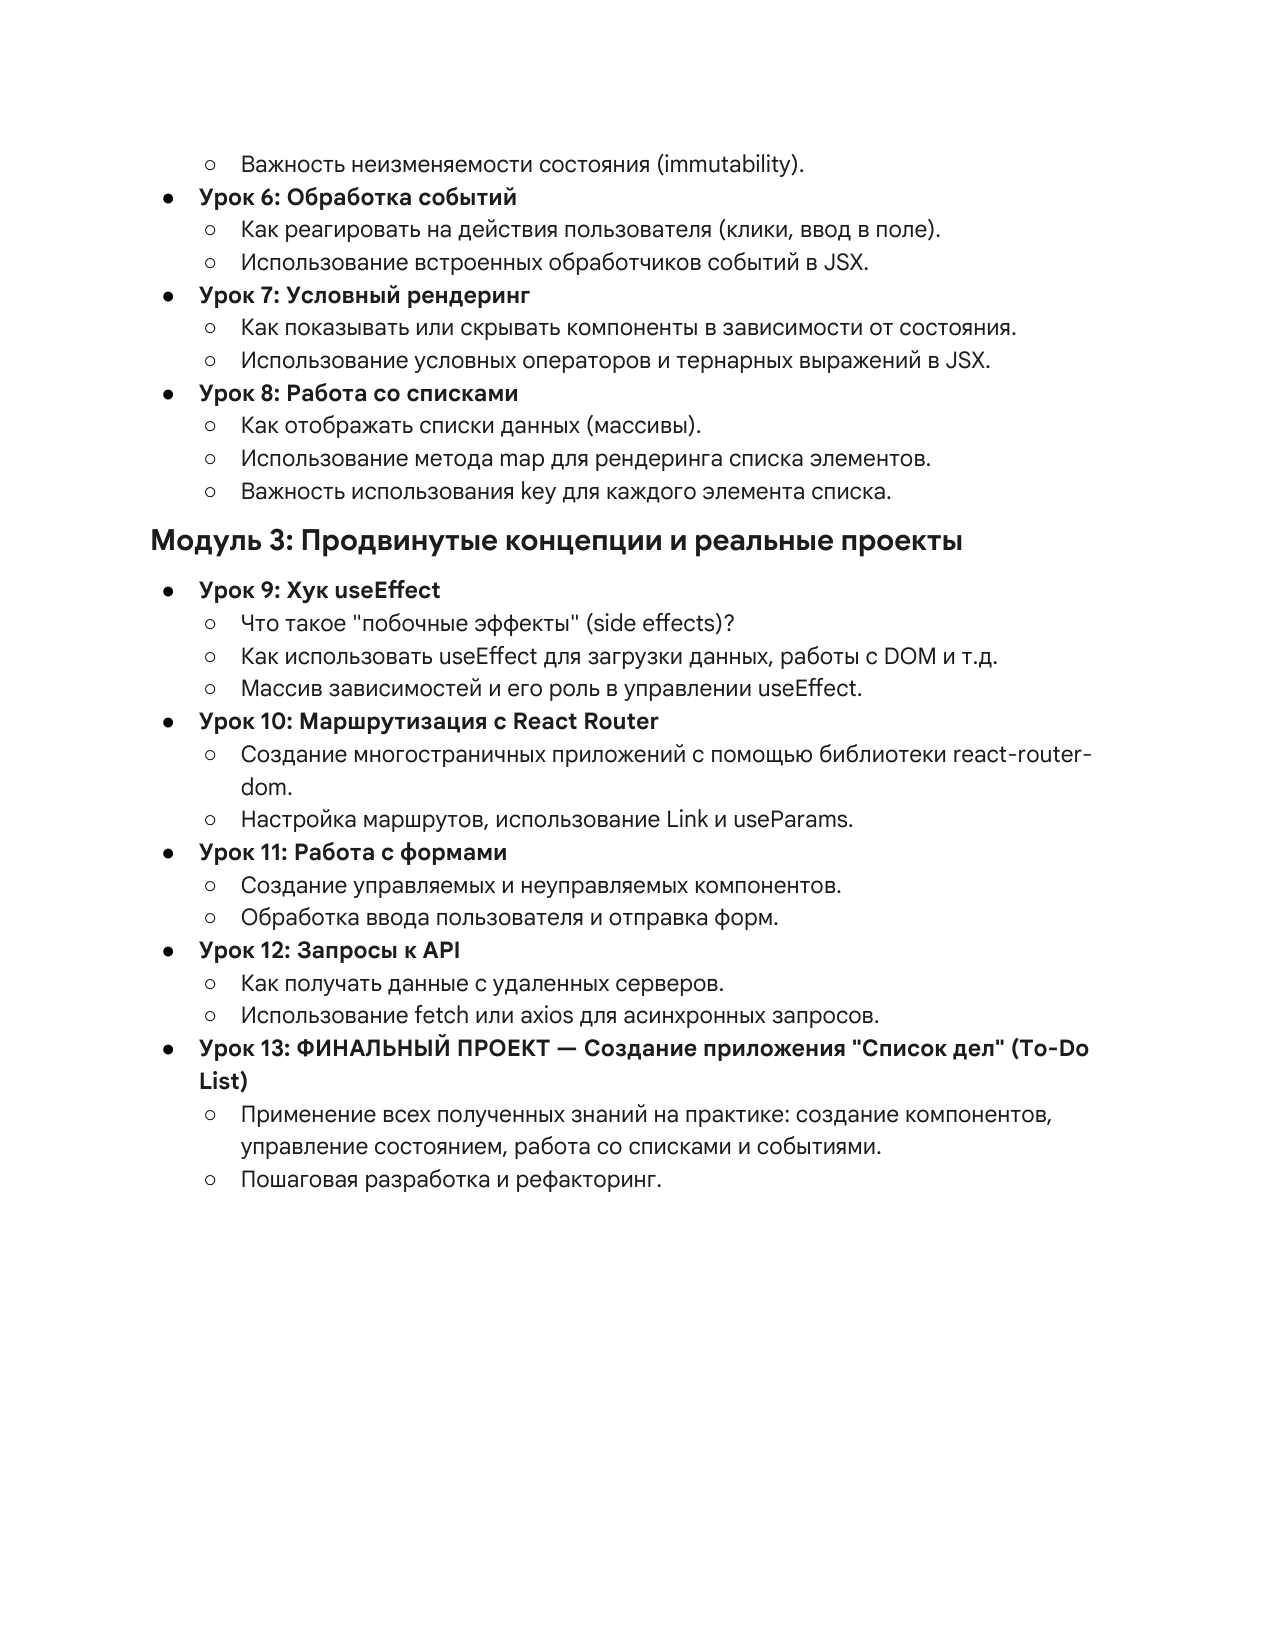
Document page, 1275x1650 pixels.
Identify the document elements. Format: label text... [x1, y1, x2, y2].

list Как использовать useEffect для загрузки данных, работы с DOM и т.д. [203, 642, 1125, 671]
list Как реагировать на действия пользователя (клики, ввод в поле). [203, 215, 1125, 244]
list Урок 7: Условный рендеринг [161, 281, 1125, 309]
list Урок 10: Маршрутизация с React Router [161, 707, 1125, 736]
list Урок 9: Хук useEffect [161, 576, 1125, 605]
list Урок 11: Работа с формами [161, 838, 1125, 867]
list Применение всех полученных знаний на практике: создание компонентов, управление состоянием, работа со списками и событиями. [203, 1100, 1125, 1161]
list Использование метода map для рендеринга списка элементов. [203, 444, 1125, 473]
list Использование fetch или axios для асинхронных запросов. [203, 1002, 1125, 1030]
list Создание многостраничных приложений с помощью библиотеки react-router-dom. [203, 740, 1125, 801]
list Урок 8: Работа со списками [161, 379, 1125, 408]
list Использование условных операторов и тернарных выражений в JSX. [203, 346, 1125, 375]
list Как получать данные с удаленных серверов. [203, 969, 1125, 998]
list Настройка маршрутов, использование Link и useParams. [203, 805, 1125, 834]
list Как отображать списки данных (массивы). [203, 412, 1125, 440]
list Создание управляемых и неуправляемых компонентов. [203, 871, 1125, 899]
list Урок 6: Обработка событий [161, 183, 1125, 211]
list Как показывать или скрывать компоненты в зависимости от состояния. [203, 313, 1125, 342]
list Использование встроенных обработчиков событий в JSX. [203, 248, 1125, 277]
subtitle Модуль 3: Продвинутые концепции и реальные проекты [150, 522, 1125, 559]
list Урок 12: Запросы к API [161, 936, 1125, 965]
list Важность неизменяемости состояния (immutability). [203, 150, 1125, 179]
list Что такое "побочные эффекты" (side effects)? [203, 609, 1125, 638]
list Пошаговая разработка и рефакторинг. [203, 1165, 1125, 1194]
list Обработка ввода пользователя и отправка форм. [203, 903, 1125, 932]
list Важность использования key для каждого элемента списка. [203, 477, 1125, 506]
list Урок 13: ФИНАЛЬНЫЙ ПРОЕКТ — Создание приложения "Список дел" (To-Do List) [161, 1034, 1125, 1096]
list Массив зависимостей и его роль в управлении useEffect. [203, 674, 1125, 703]
